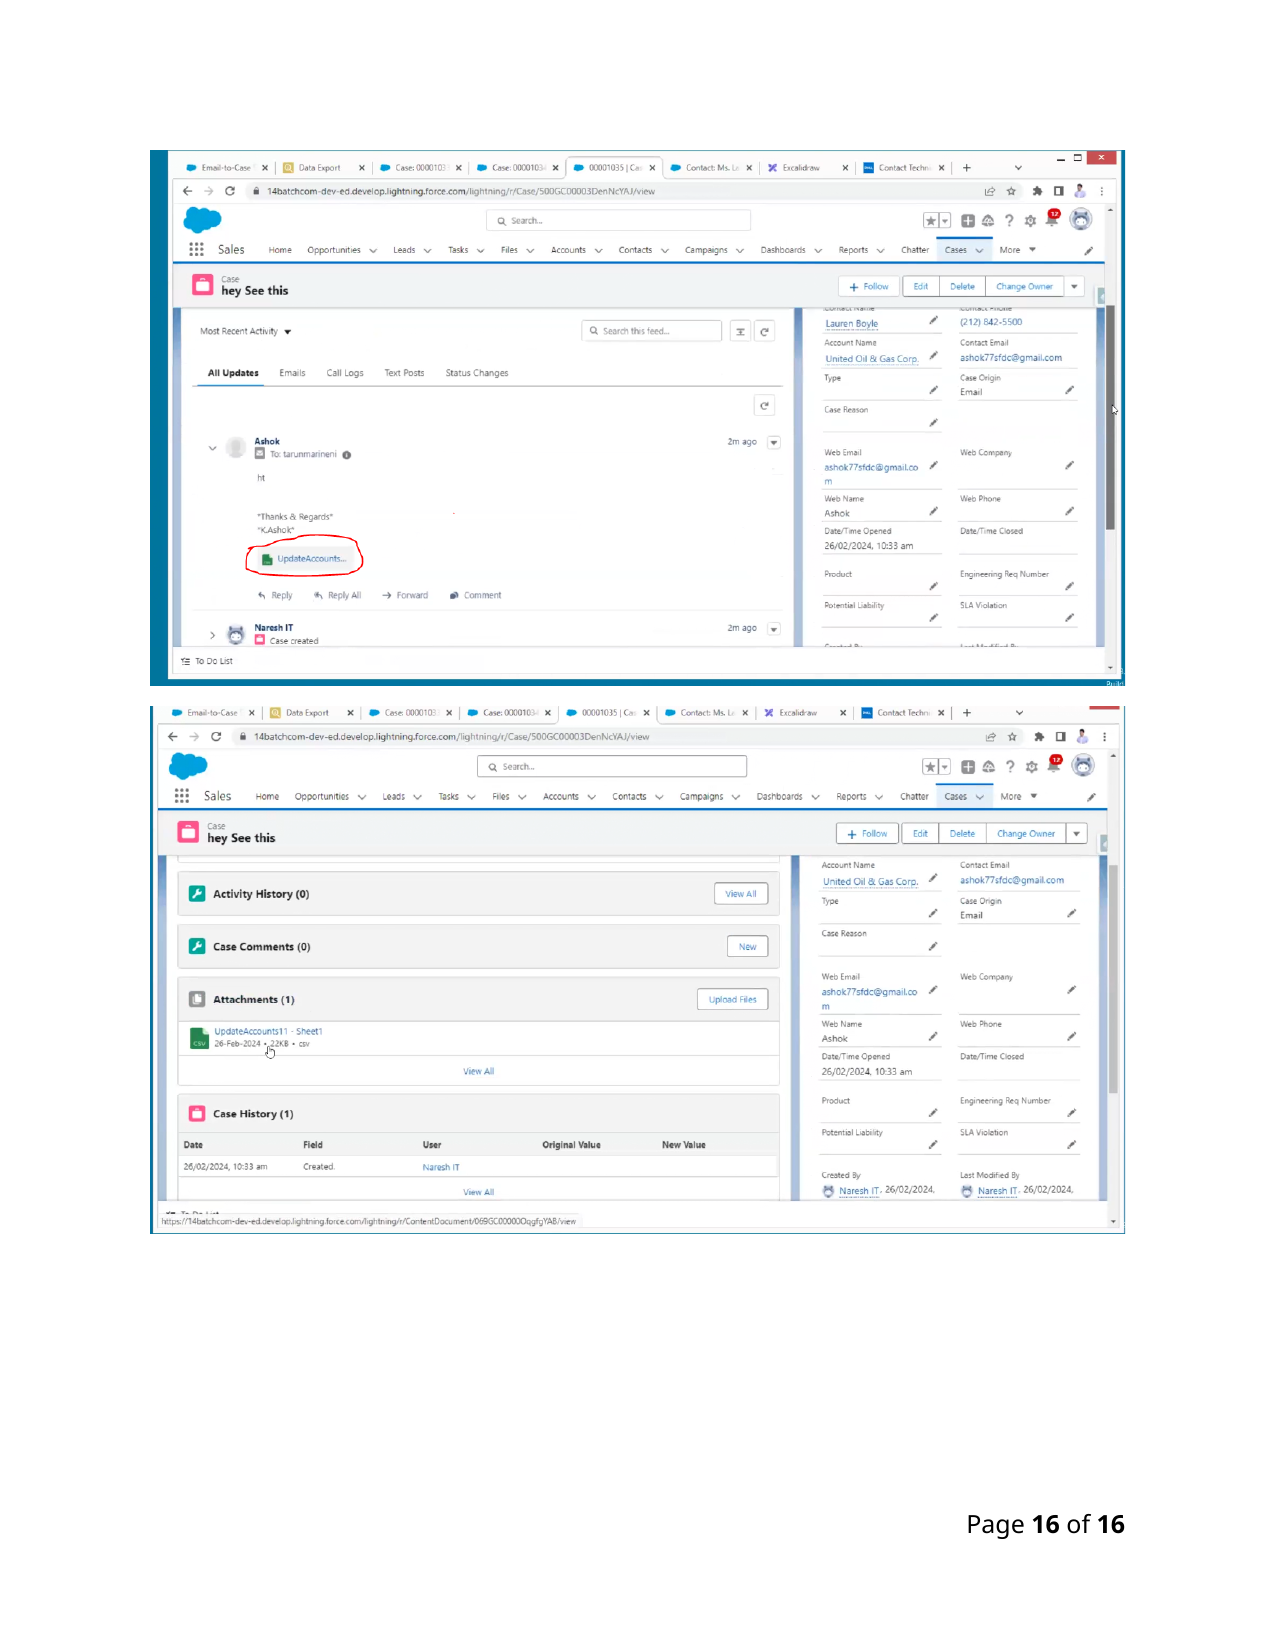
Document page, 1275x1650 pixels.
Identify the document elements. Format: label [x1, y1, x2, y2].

picture [1107, 682, 1123, 686]
picture [168, 150, 1123, 679]
picture [153, 706, 1125, 1234]
